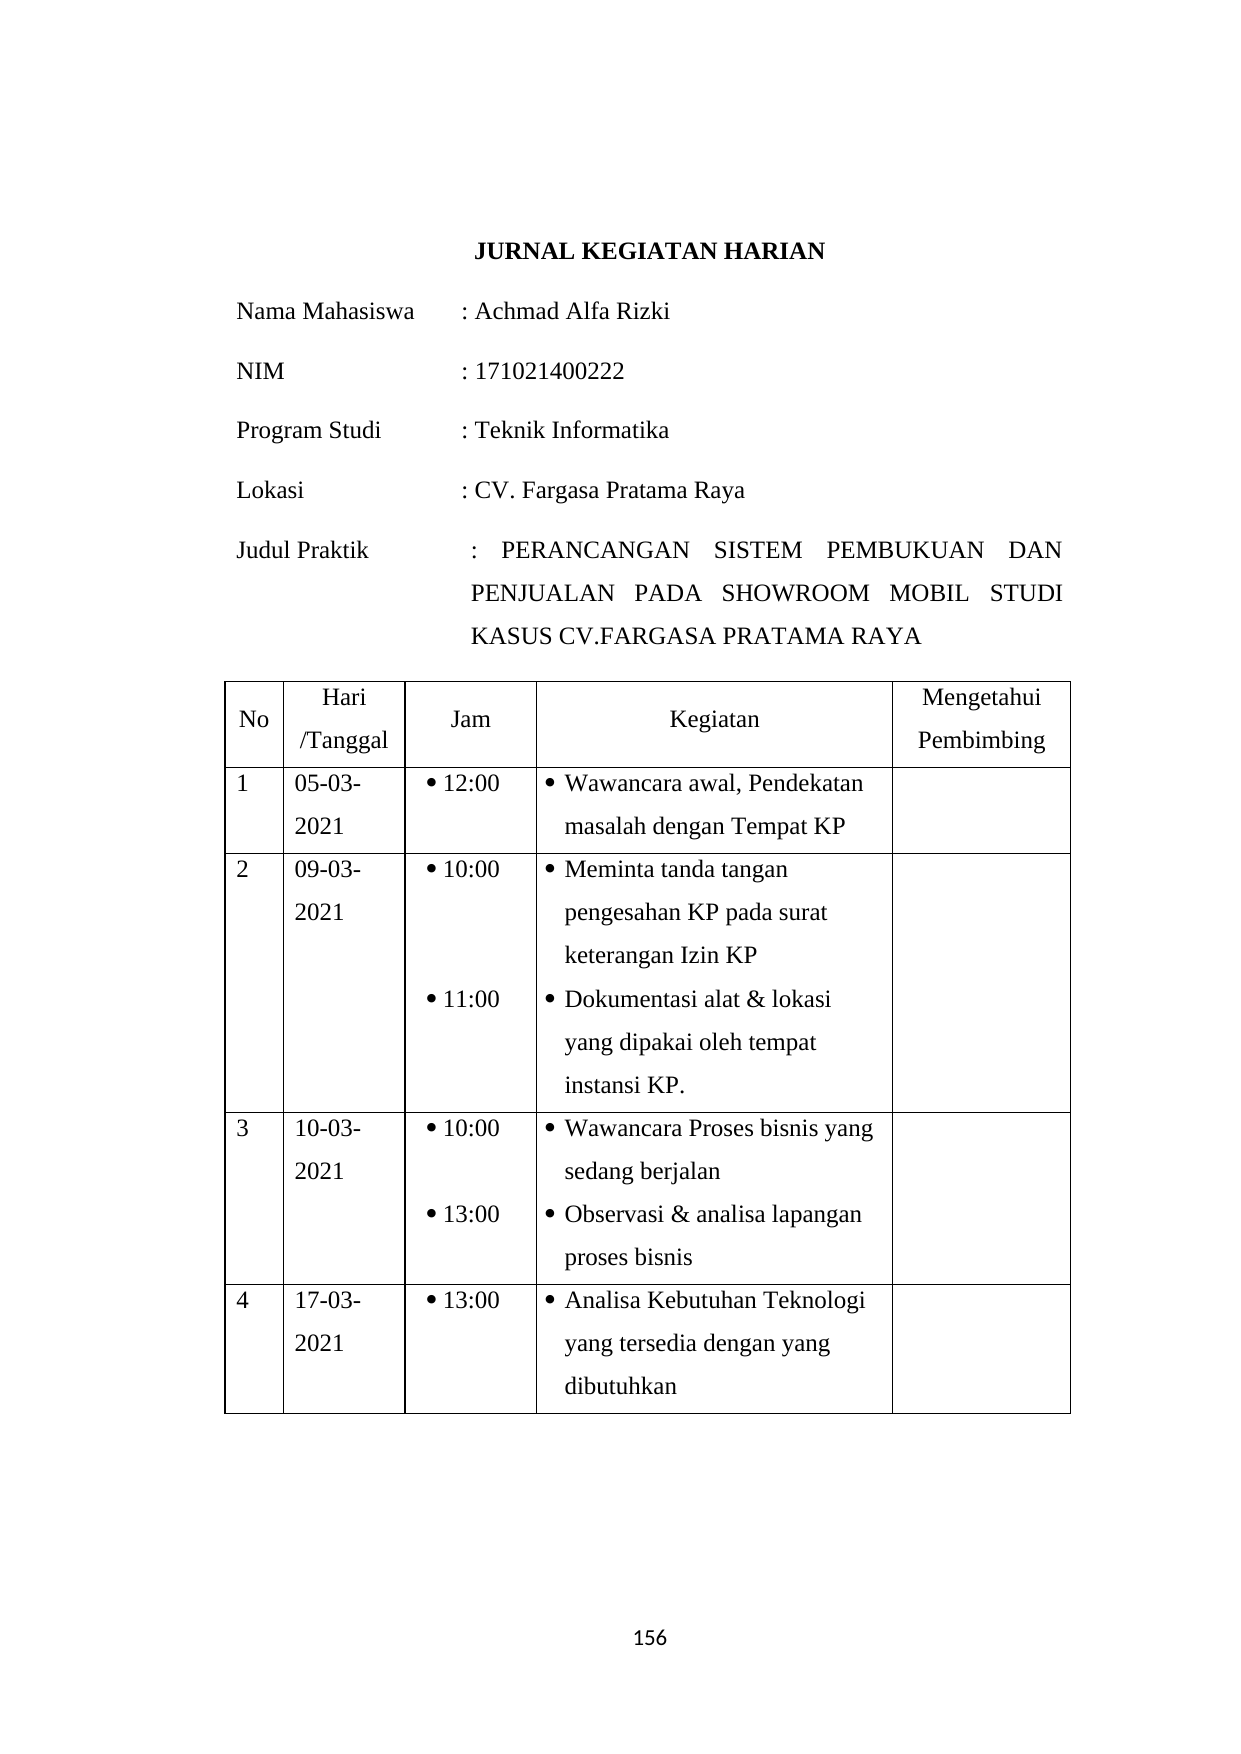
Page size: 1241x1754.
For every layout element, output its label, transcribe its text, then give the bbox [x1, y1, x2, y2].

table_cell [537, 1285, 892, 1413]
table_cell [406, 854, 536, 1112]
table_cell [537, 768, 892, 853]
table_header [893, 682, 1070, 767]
text NIM : 171021400222 [236, 356, 1063, 384]
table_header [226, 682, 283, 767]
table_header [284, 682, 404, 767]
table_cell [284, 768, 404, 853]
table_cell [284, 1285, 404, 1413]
text Judul Praktik : PERANCANGAN SISTEM PEMBUKUAN DAN PENJUALAN PADA SHOWROOM MOBIL STUDI KASUS CV.FARGASA PRATAMA RAYA [236, 535, 1063, 650]
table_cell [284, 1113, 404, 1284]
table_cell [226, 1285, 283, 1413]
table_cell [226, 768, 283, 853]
text Lokasi : CV. Fargasa Pratama Raya [236, 475, 1063, 504]
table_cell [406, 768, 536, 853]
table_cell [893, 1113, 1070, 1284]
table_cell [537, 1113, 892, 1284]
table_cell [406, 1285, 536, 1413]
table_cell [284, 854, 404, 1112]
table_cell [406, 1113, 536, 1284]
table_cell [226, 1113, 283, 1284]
text Program Studi : Teknik Informatika [236, 416, 1063, 444]
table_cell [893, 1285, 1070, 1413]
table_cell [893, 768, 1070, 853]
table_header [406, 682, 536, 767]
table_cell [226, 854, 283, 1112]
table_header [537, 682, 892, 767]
text JURNAL KEGIATAN HARIAN [236, 236, 1063, 265]
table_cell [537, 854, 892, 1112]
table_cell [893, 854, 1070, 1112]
text Nama Mahasiswa : Achmad Alfa Rizki [236, 296, 1063, 325]
